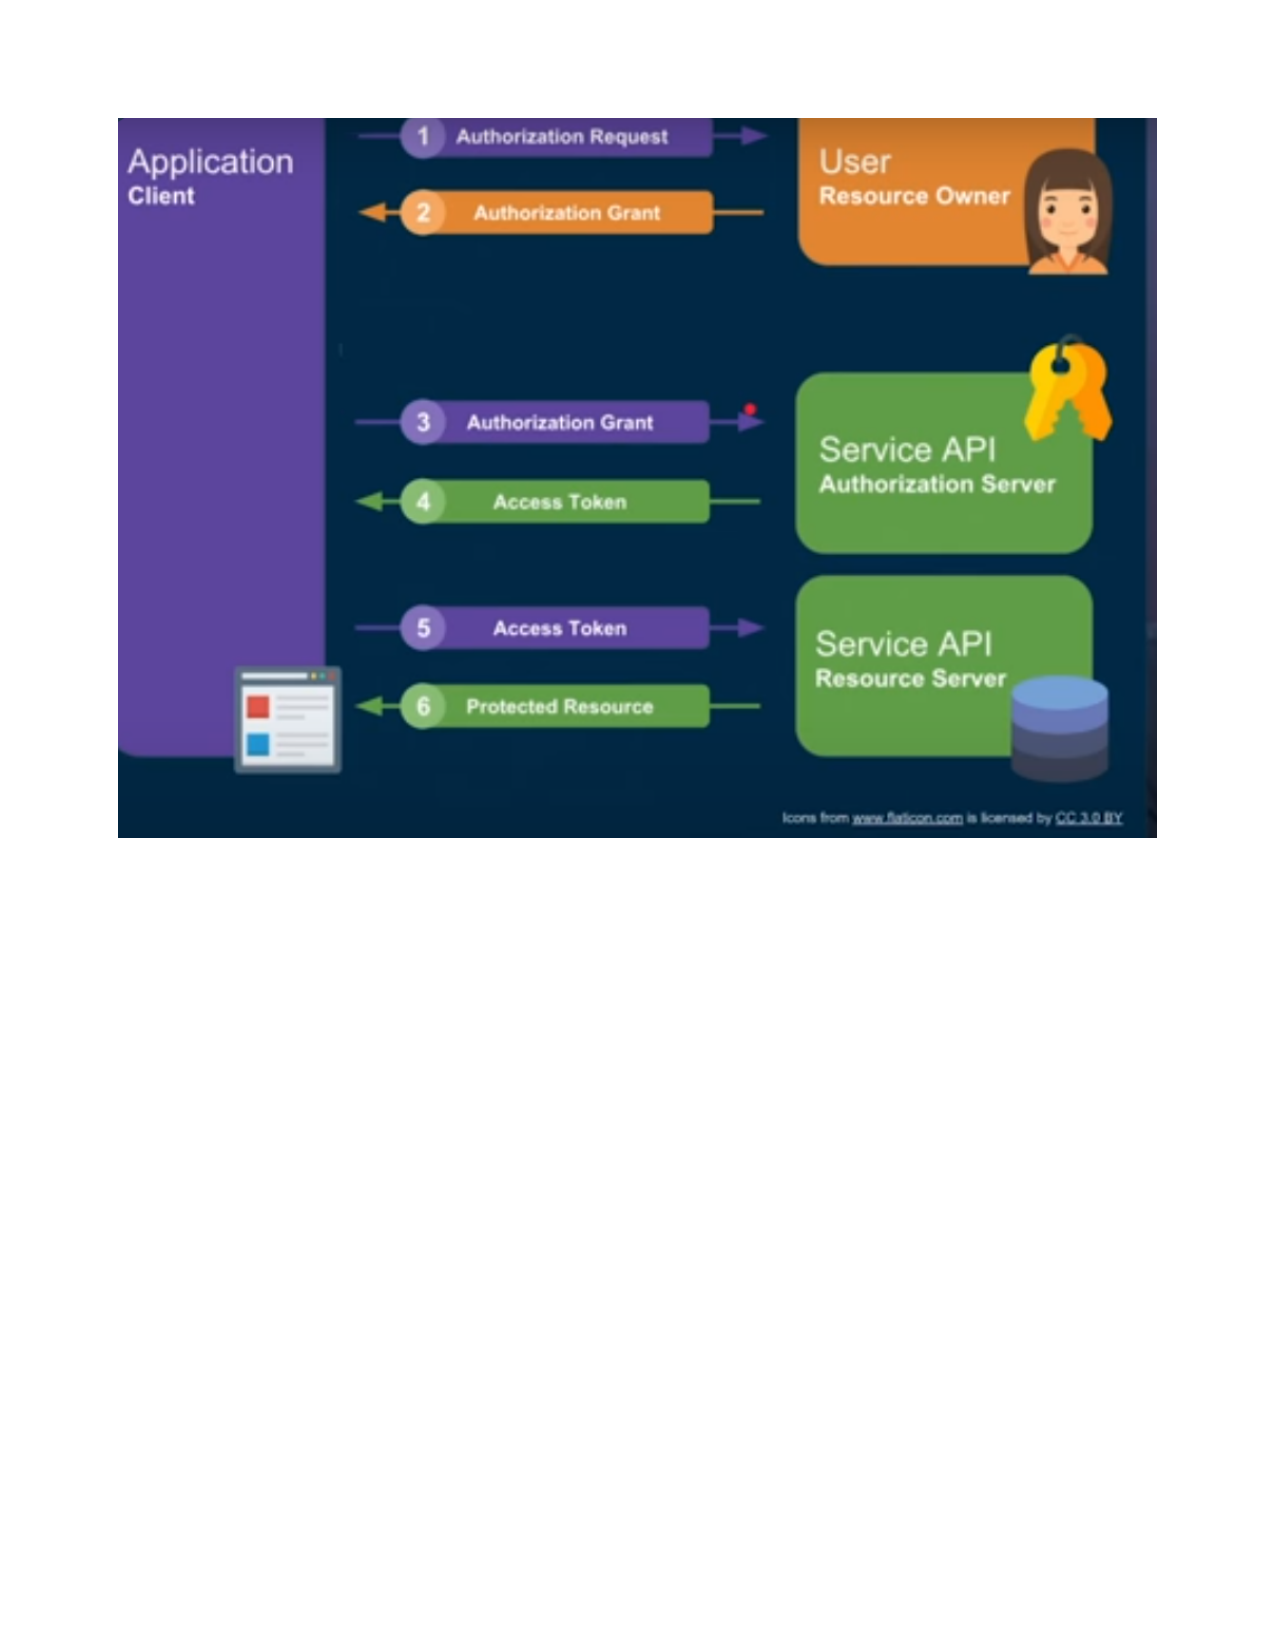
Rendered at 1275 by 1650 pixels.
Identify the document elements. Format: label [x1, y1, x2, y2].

picture [118, 118, 1157, 838]
